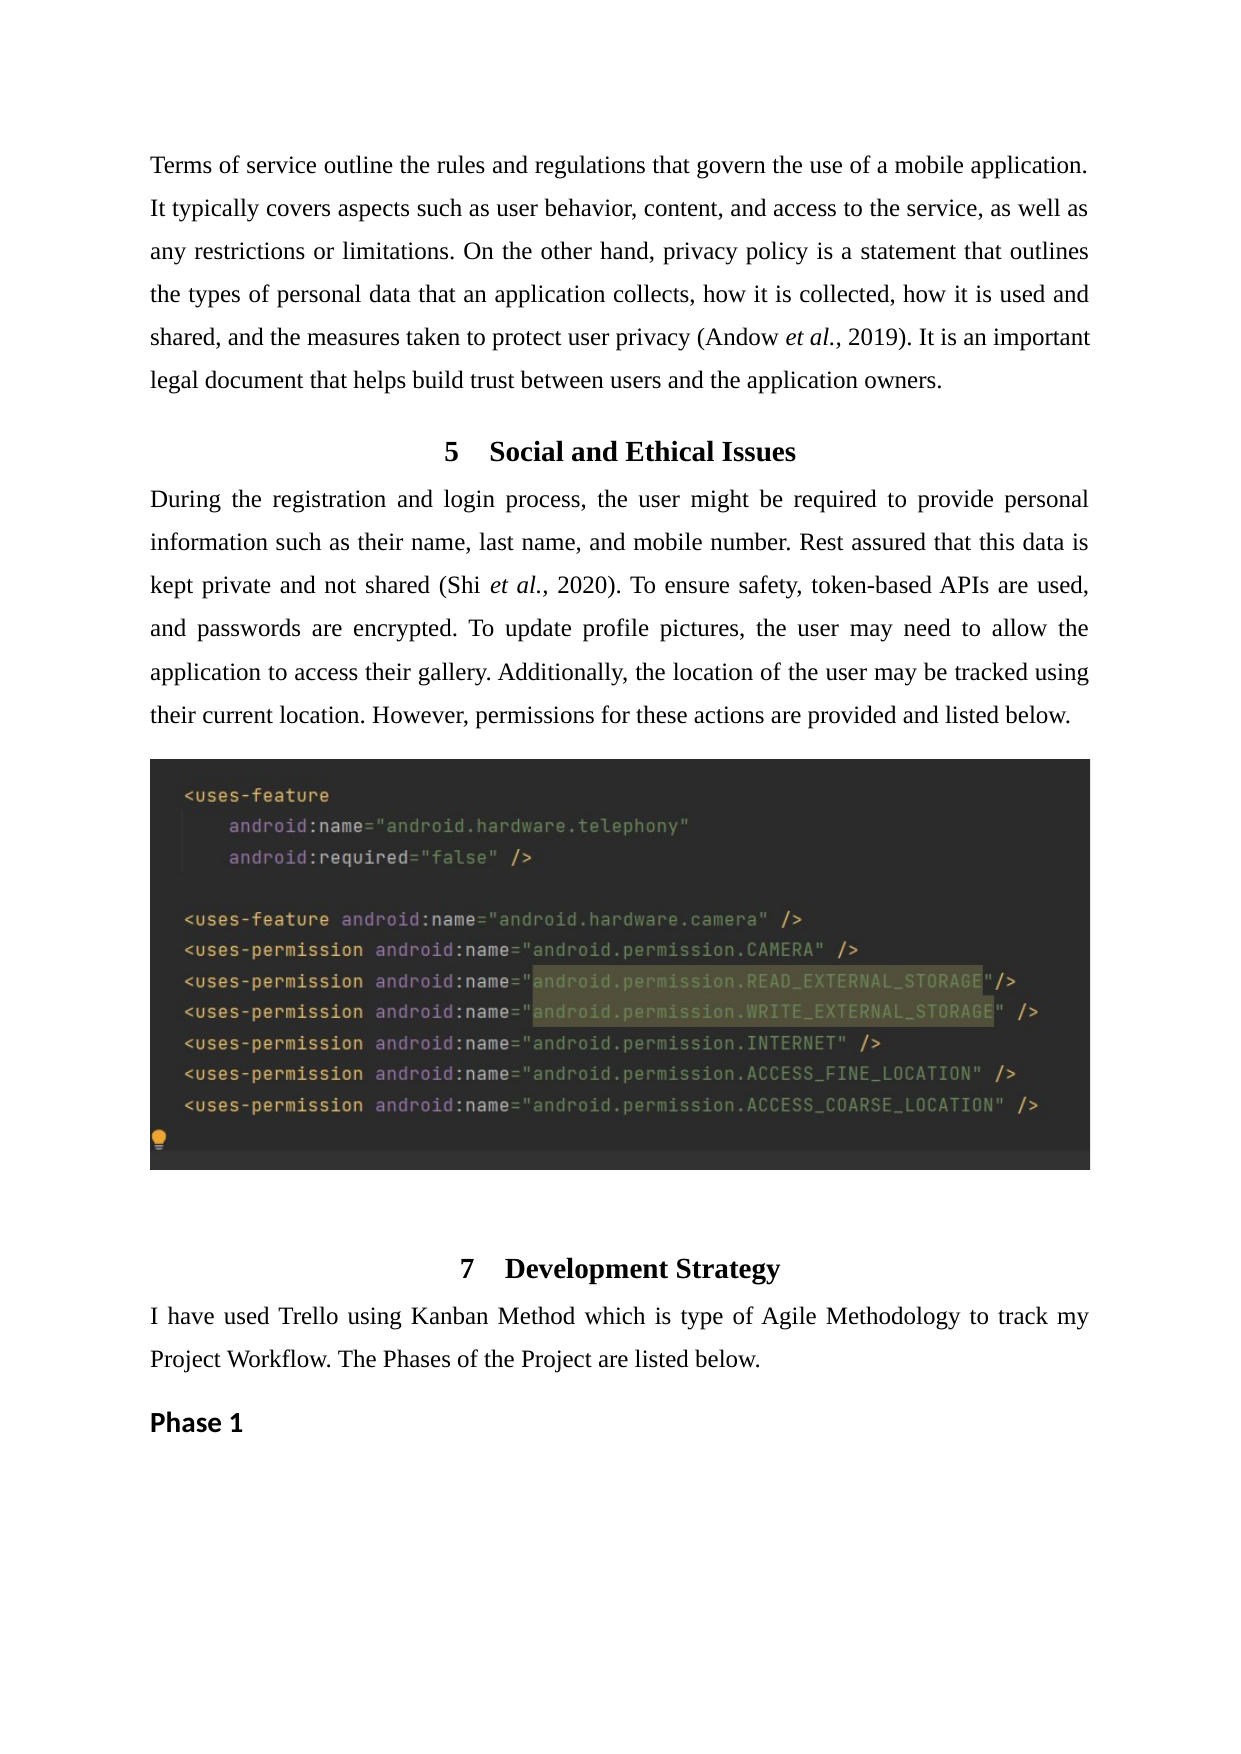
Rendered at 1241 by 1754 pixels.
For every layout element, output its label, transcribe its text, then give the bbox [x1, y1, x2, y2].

text Terms of service outline the rules and regulations that govern the use of a mobile application. It typically covers aspects such as user behavior, content, and access to the service, as well as any restrictions or limitations. On the other hand, privacy policy is a statement that outlines the types of personal data that an application collects, how it is collected, how it is used and shared, and the measures taken to protect user privacy (Andow et al., 2019). It is an important legal document that helps build trust between users and the application owners. [150, 150, 1090, 394]
text I have used Trello using Kanban Method which is type of Agile Methodology to track my Project Workflow. The Phases of the Project are listed below. [150, 1301, 1090, 1373]
text During the registration and login process, the user might be required to provide personal information such as their name, last name, and mobile number. Rest assured that this data is kept private and not shared (Shi et al., 2020). To ensure safety, token-based APIs are used, and passwords are encrypted. To update profile pictures, the user may need to allow the application to access their gallery. Additionally, the location of the user may be tracked using their current location. However, permissions for these actions are provided and listed below. [150, 484, 1090, 728]
list Social and Ethical Issues [150, 434, 1090, 467]
picture [150, 759, 1091, 1170]
text Phase 1 [150, 1404, 1090, 1440]
list Development Strategy [150, 1251, 1090, 1284]
